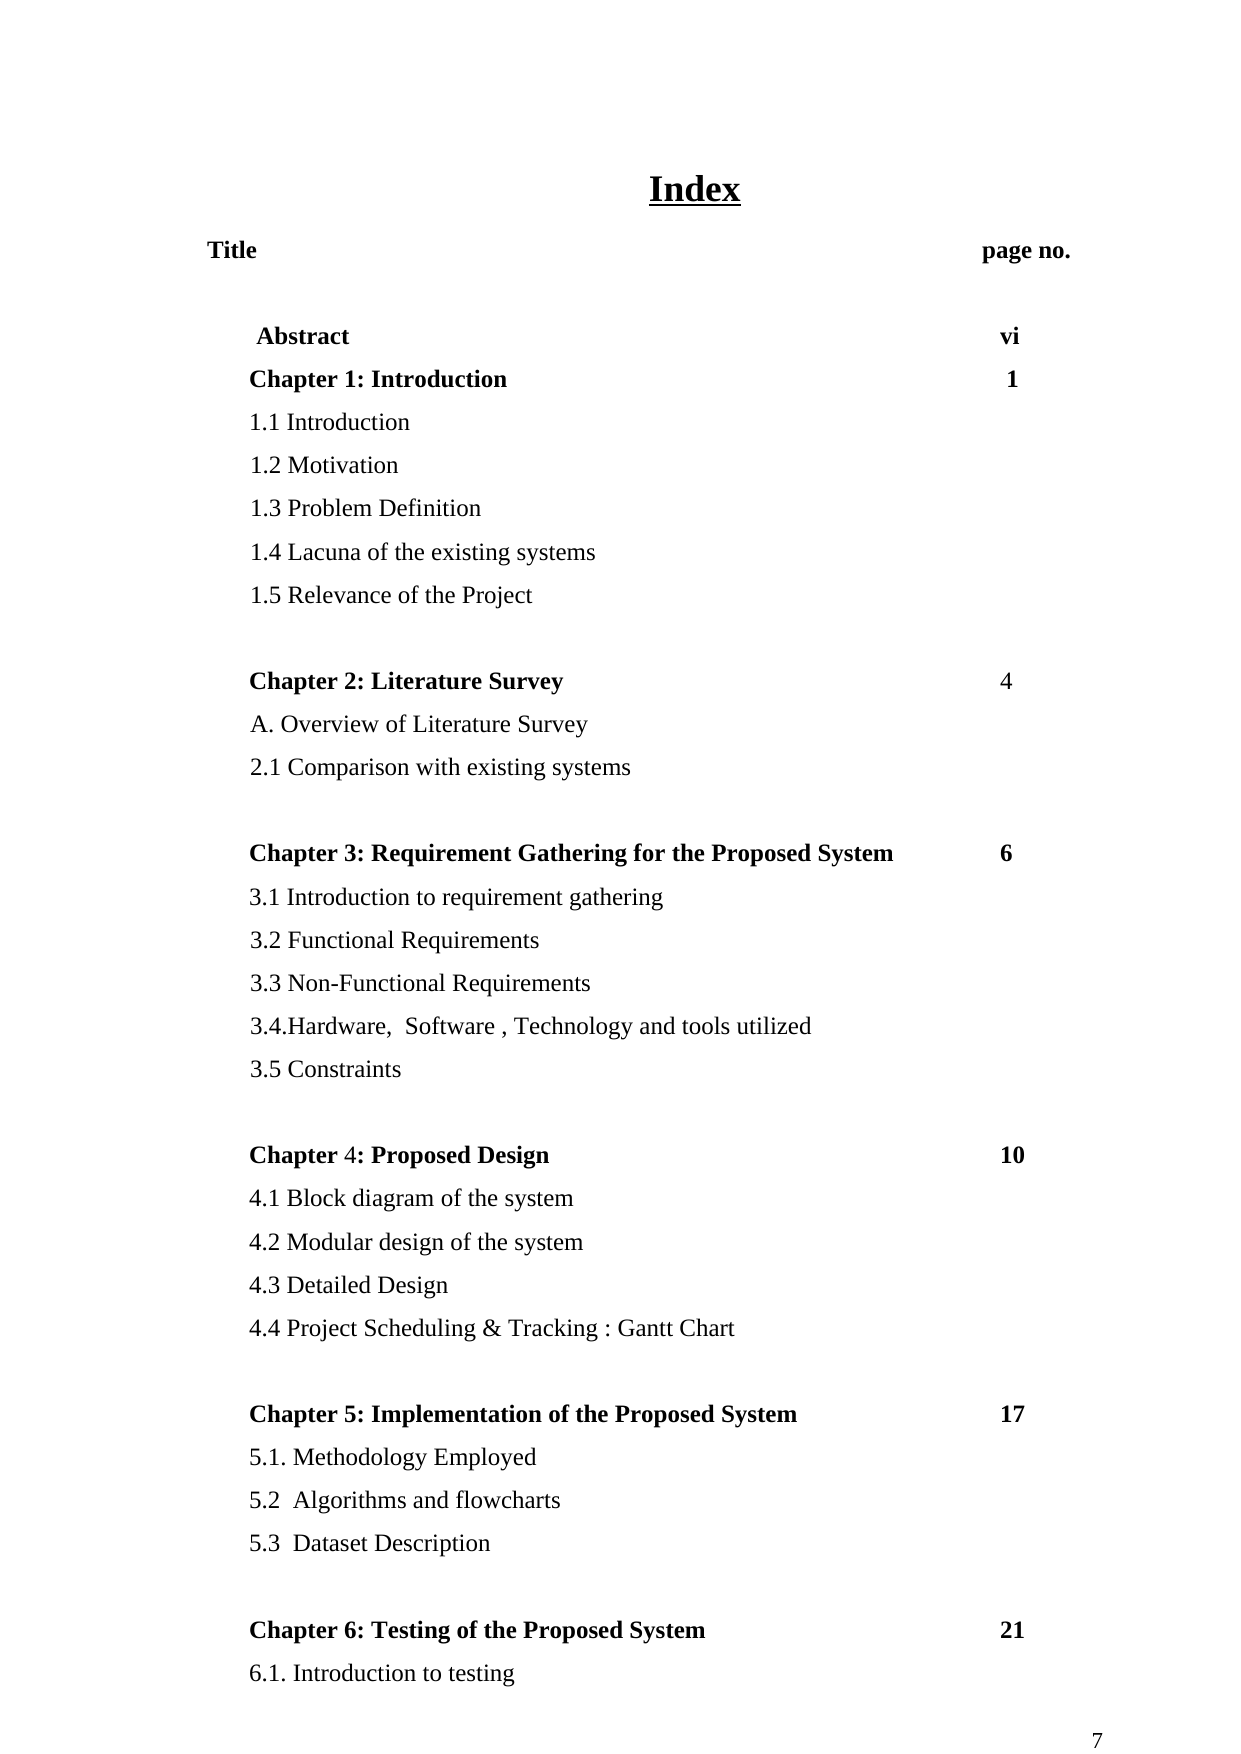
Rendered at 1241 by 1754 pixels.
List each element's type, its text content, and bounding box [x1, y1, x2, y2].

text 1.3 Problem Definition [175, 493, 1103, 522]
text Chapter 3: Requirement Gathering for the Proposed System 6 [249, 838, 1103, 867]
text 4.4 Project Scheduling & Tracking : Gantt Chart [249, 1313, 1103, 1342]
text 3.4.Hardware, Software , Technology and tools utilized [250, 1011, 1103, 1040]
text 3.1 Introduction to requirement gathering [249, 882, 1103, 910]
text 4.3 Detailed Design [249, 1270, 1103, 1298]
text 5.2 Algorithms and flowcharts [249, 1485, 1103, 1514]
text 4.1 Block diagram of the system [249, 1183, 1103, 1212]
text 3.5 Constraints [250, 1054, 1103, 1083]
text Chapter 5: Implementation of the Proposed System 17 [249, 1399, 1103, 1428]
text Index [286, 167, 1103, 210]
text A. Overview of Literature Survey [175, 709, 1103, 738]
text 6.1. Introduction to testing [249, 1658, 1103, 1687]
text Chapter 1: Introduction 1 [249, 364, 1103, 393]
text Chapter 4: Proposed Design 10 [249, 1140, 1103, 1169]
text 1.4 Lacuna of the existing systems [250, 537, 1103, 565]
text 5.1. Methodology Employed [249, 1442, 1103, 1471]
text 3.2 Functional Requirements [175, 925, 1103, 953]
text 2.1 Comparison with existing systems [250, 752, 1103, 781]
text Chapter 6: Testing of the Proposed System 21 [249, 1615, 1103, 1643]
text Title page no. [175, 235, 1103, 263]
text 1.5 Relevance of the Project [175, 580, 1103, 608]
text 1.1 Introduction [249, 407, 1103, 436]
text 1.2 Motivation [175, 450, 1103, 479]
text 4.2 Modular design of the system [249, 1227, 1103, 1255]
text Abstract vi [175, 321, 1103, 350]
text 5.3 Dataset Description [249, 1528, 1103, 1557]
text 3.3 Non-Functional Requirements [175, 968, 1103, 997]
text Chapter 2: Literature Survey 4 [249, 666, 1103, 695]
